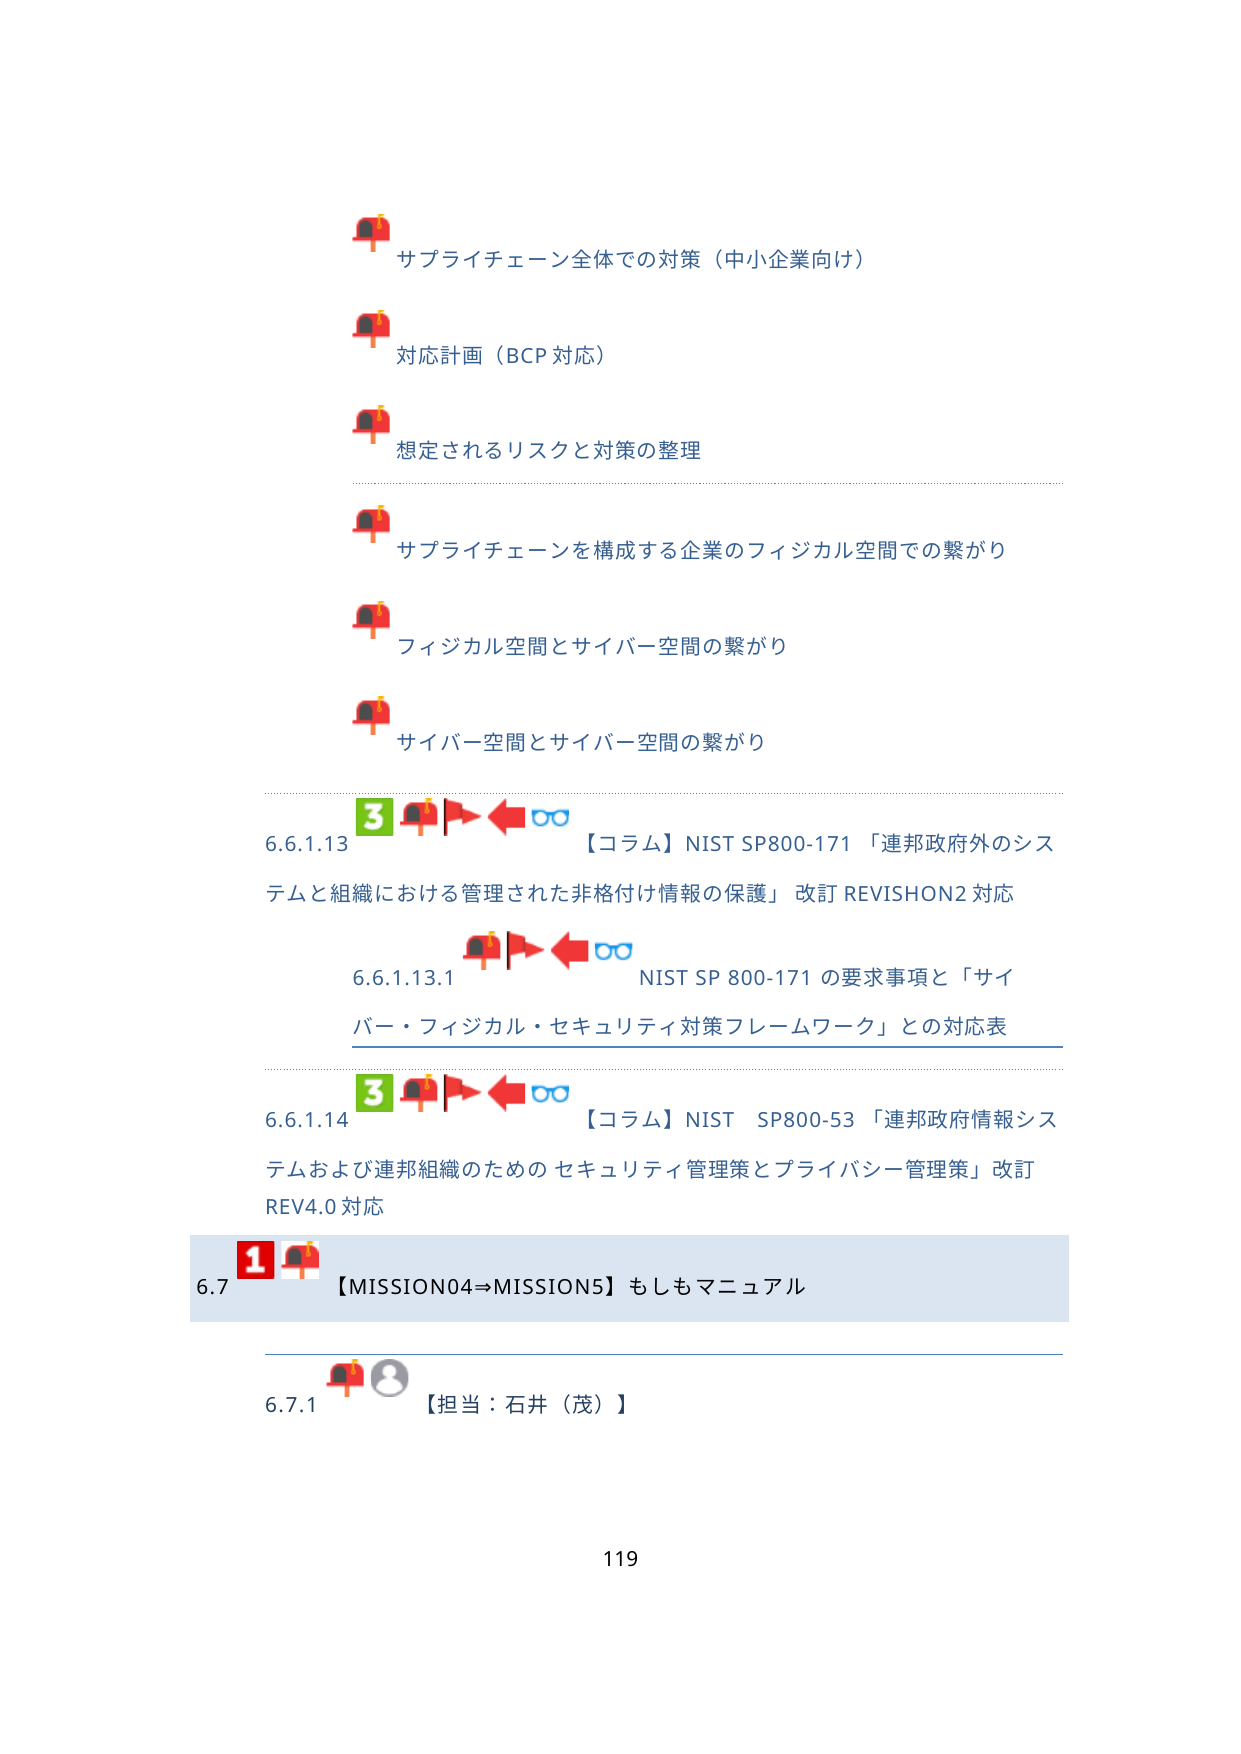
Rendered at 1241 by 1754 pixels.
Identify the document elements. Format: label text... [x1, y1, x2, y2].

picture [352, 505, 390, 543]
picture [237, 1241, 275, 1279]
picture [443, 1074, 482, 1112]
picture [399, 1074, 438, 1112]
picture [352, 405, 390, 444]
picture [355, 798, 394, 836]
text 【コラム】NIST SP800-53 「連邦政府情報システムおよび連邦組織のための セキュリティ管理策とプライバシー管理策」改訂Rev4.0対応 [265, 1069, 1063, 1224]
text サプライチェーンを構成する企業のフィジカル空間での繋がり [352, 505, 1063, 580]
picture [506, 931, 545, 970]
picture [531, 1074, 570, 1112]
picture [487, 1074, 526, 1112]
picture [594, 931, 633, 970]
text サイバー空間とサイバー空間の繋がり [352, 697, 1063, 772]
picture [281, 1241, 319, 1279]
text 【Mission04⇒Mission5】もしもマニュアル [196, 1241, 1063, 1316]
text 想定されるリスクと対策の整理 [352, 406, 1063, 484]
text フィジカル空間とサイバー空間の繋がり [352, 601, 1063, 676]
picture [443, 798, 482, 836]
text NIST SP 800-171 の要求事項と「サイバー・フィジカル・セキュリティ対策フレームワーク」との対応表 [352, 932, 1063, 1046]
picture [370, 1359, 409, 1397]
picture [352, 696, 390, 735]
text 【コラム】NIST SP800-171 「連邦政府外のシステムと組織における管理された非格付け情報の保護」 改訂Revishon2対応 [265, 793, 1063, 911]
picture [531, 798, 570, 836]
text 【担当：石井（茂）】 [265, 1355, 1063, 1434]
text 対応計画（BCP対応） [352, 310, 1063, 385]
picture [352, 601, 390, 639]
text サプライチェーン全体での対策（中小企業向け） [352, 214, 1063, 289]
picture [355, 1074, 394, 1112]
picture [550, 931, 589, 970]
picture [326, 1359, 364, 1397]
picture [352, 214, 390, 252]
picture [487, 798, 526, 836]
picture [399, 798, 438, 836]
picture [462, 931, 501, 970]
picture [352, 310, 390, 348]
